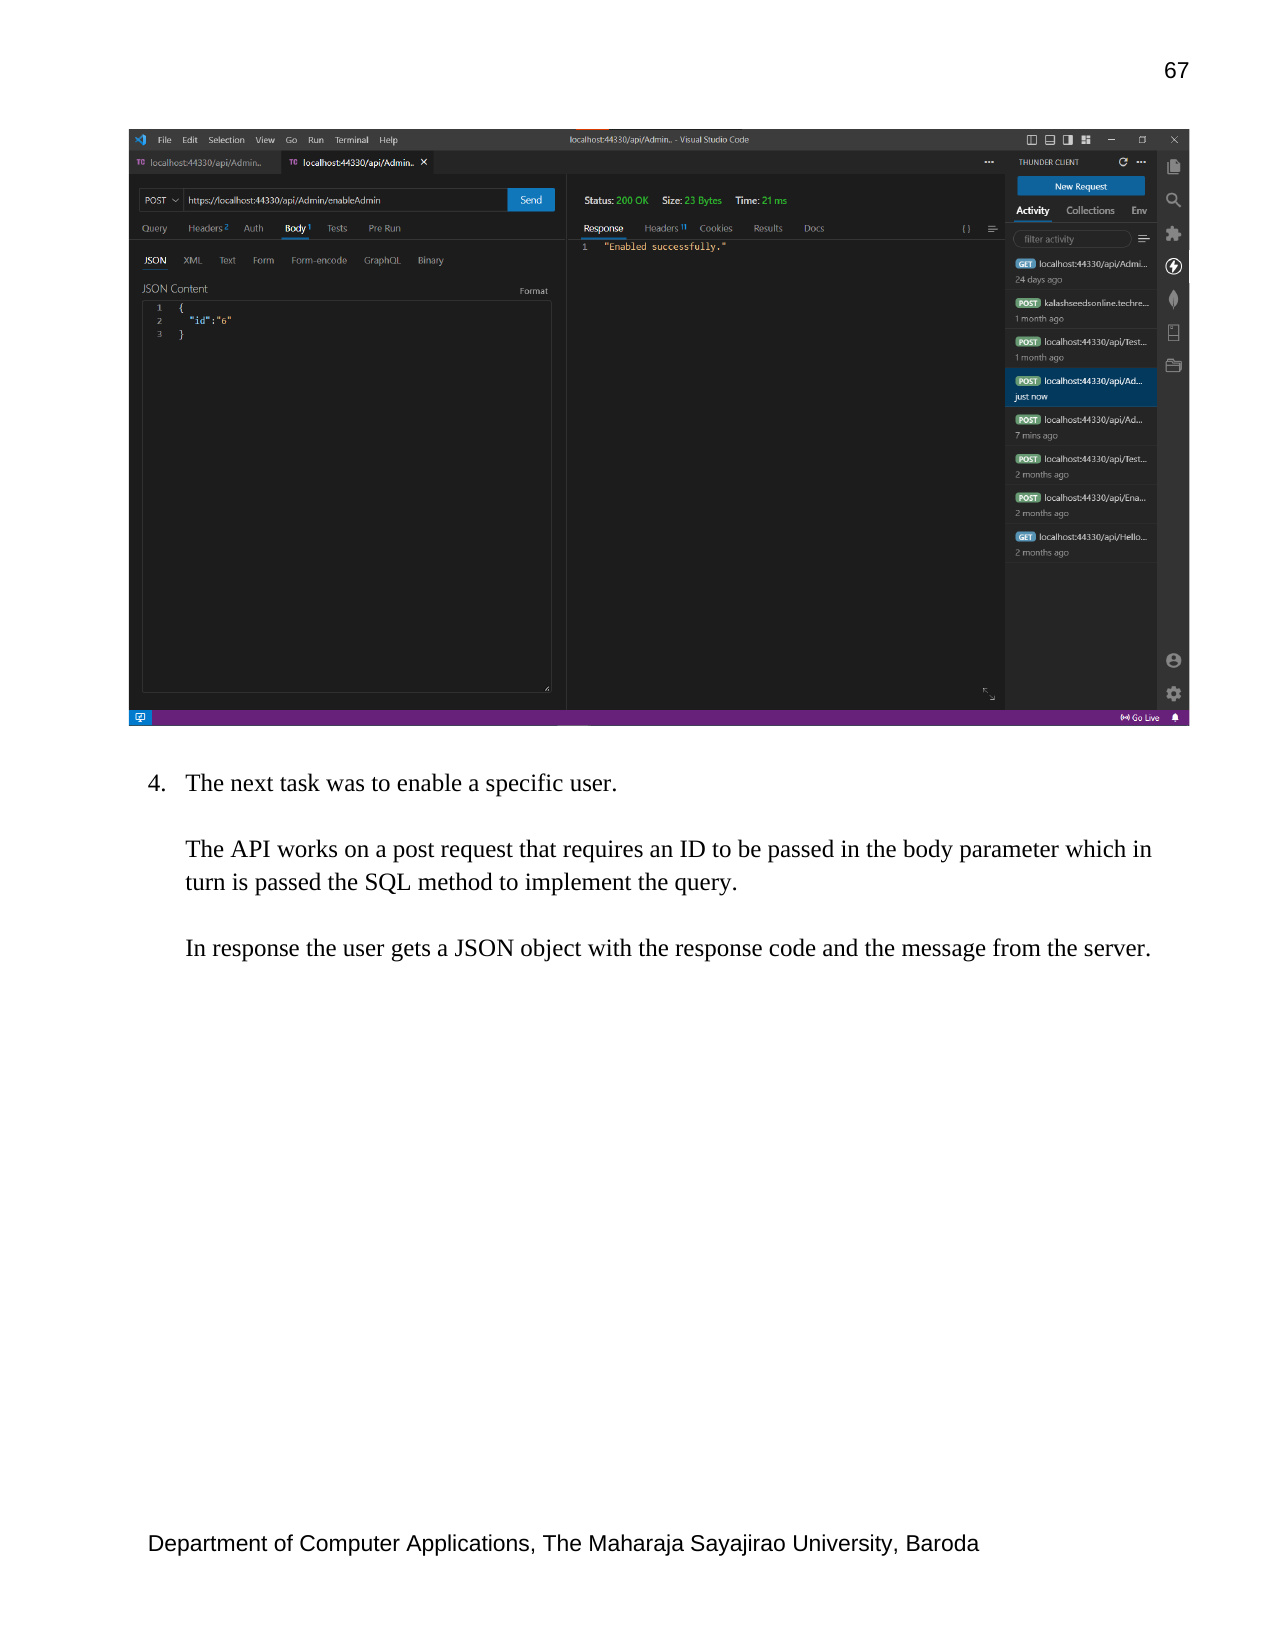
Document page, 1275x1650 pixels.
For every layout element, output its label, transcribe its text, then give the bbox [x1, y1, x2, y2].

list The API works on a post request that requires an ID to be passed in the body parameter which in turn is passed the SQL method to implement the query. [185, 834, 1189, 895]
list In response the user gets a JSON object with the response code and the message from the server. [185, 933, 1189, 961]
list The next task was to enable a specific user. [148, 768, 1189, 796]
picture [128, 129, 1190, 726]
